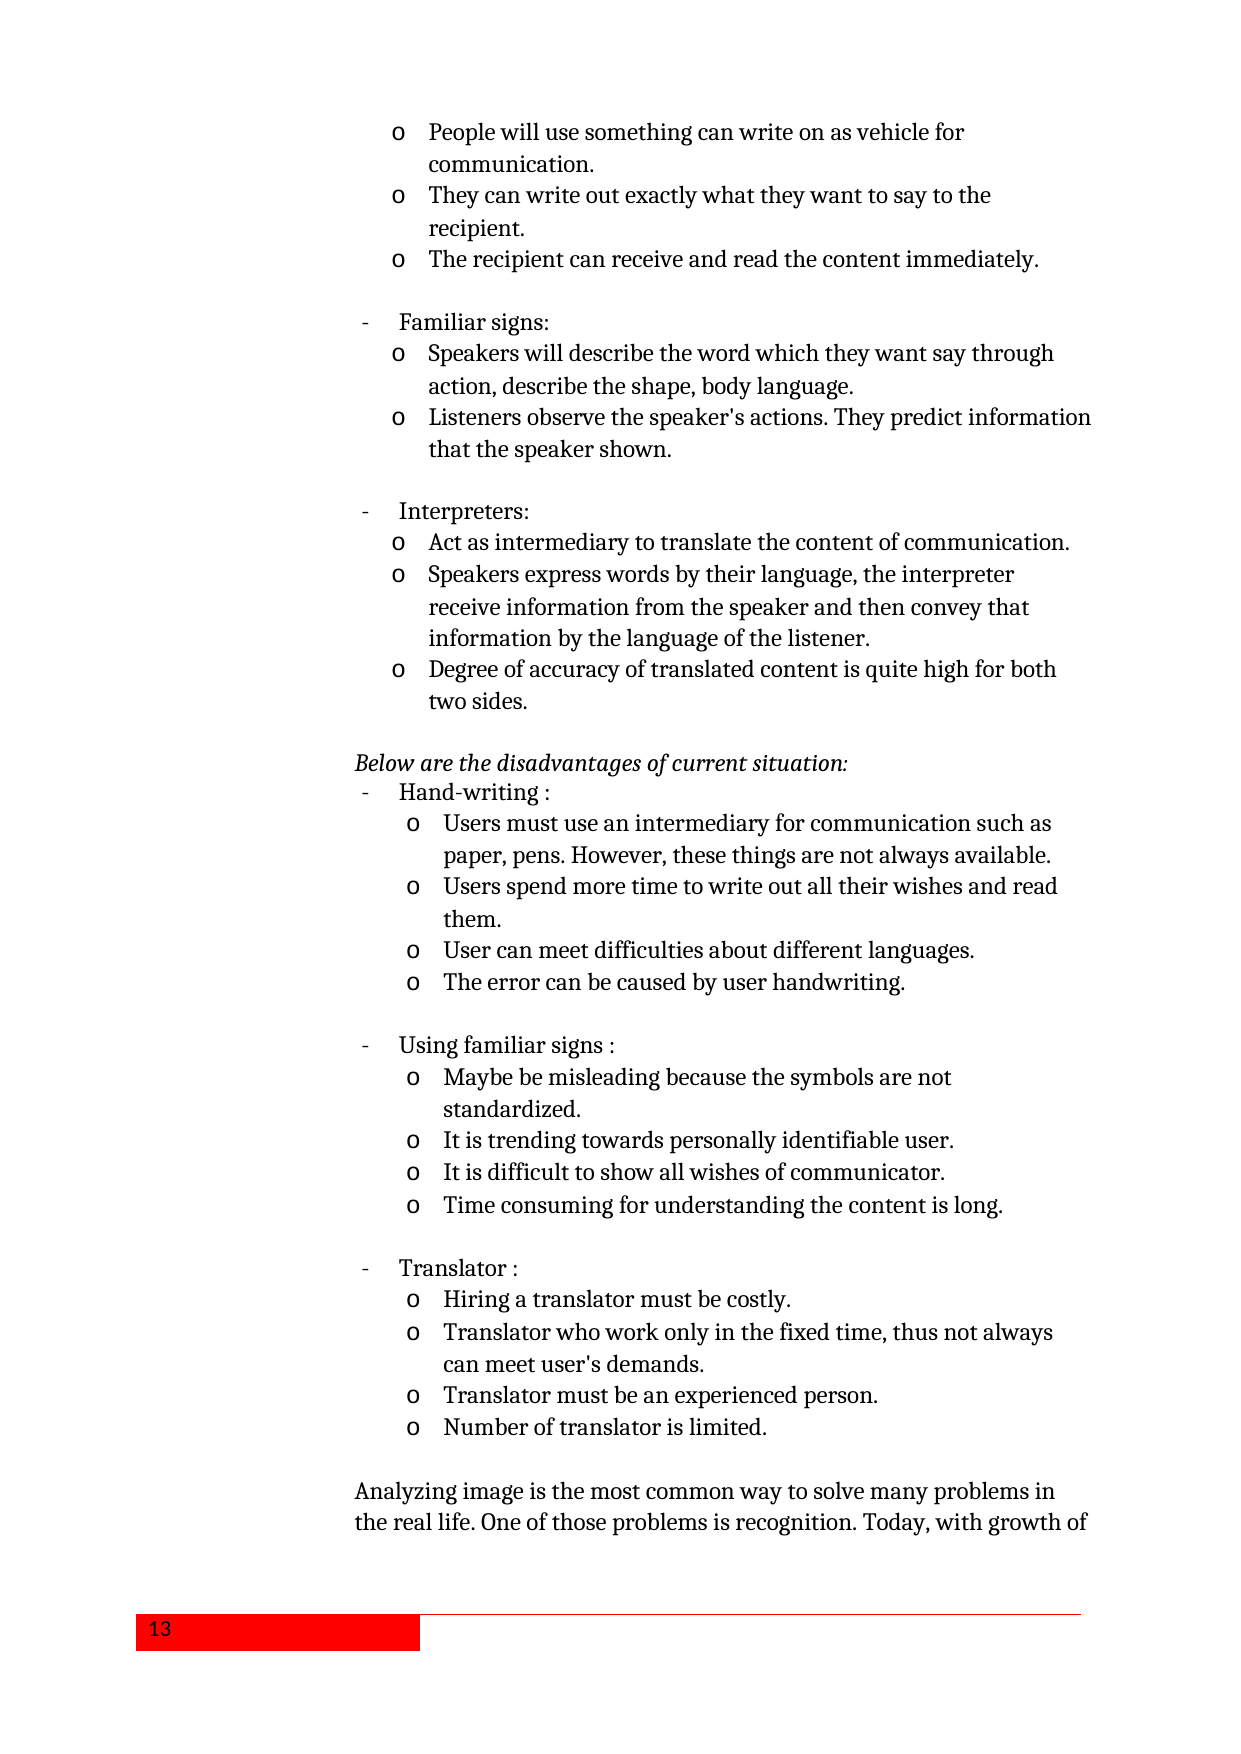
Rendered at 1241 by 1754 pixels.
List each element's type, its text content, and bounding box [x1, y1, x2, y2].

list Speakers will describe the word which they want say through action, describe the shape, body language. [391, 339, 1092, 400]
list Translator must be an experienced person. [406, 1381, 1092, 1411]
list Interpreters: [361, 497, 1092, 526]
list Hand-writing : [361, 778, 1092, 807]
list Time consuming for understanding the content is long. [406, 1191, 1092, 1221]
list Number of translator is limited. [406, 1413, 1092, 1443]
list Hiring a translator must be costly. [406, 1285, 1092, 1315]
list People will use something can write on as vehicle for communication. [391, 118, 1092, 179]
list Users must use an intermediary for communication such as paper, pens. However, these things are not always available. [406, 809, 1092, 870]
list The error can be caused by user handwriting. [406, 968, 1092, 998]
list The recipient can receive and read the content immediately. [391, 245, 1092, 275]
list Listeners observe the speaker's actions. They predict information that the speaker shown. [391, 403, 1092, 464]
list It is trending towards personally identifiable user. [406, 1126, 1092, 1156]
list Degree of accuracy of translated content is quite high for both two sides. [391, 655, 1092, 716]
list It is difficult to show all wishes of communicator. [406, 1158, 1092, 1188]
list Maybe be misleading because the symbols are not standardized. [406, 1062, 1092, 1123]
text Below are the disadvantages of current situation: [354, 749, 1092, 778]
list Speakers express words by their language, the interpreter receive information from the speaker and then convey that information by the language of the listener. [391, 560, 1092, 652]
list Using familiar signs : [361, 1031, 1092, 1060]
list They can write out exactly what they want to say to the recipient. [391, 181, 1092, 242]
list Translator who work only in the fixed time, thus not always can meet user's demands. [406, 1317, 1092, 1378]
list Act as intermediary to translate the content of communication. [391, 528, 1092, 558]
list Familiar signs: [361, 308, 1092, 337]
list Users spend more time to write out all their wishes and read them. [406, 872, 1092, 933]
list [354, 1477, 1092, 1536]
list User can meet difficulties about different languages. [406, 936, 1092, 966]
list Translator : [361, 1254, 1092, 1283]
